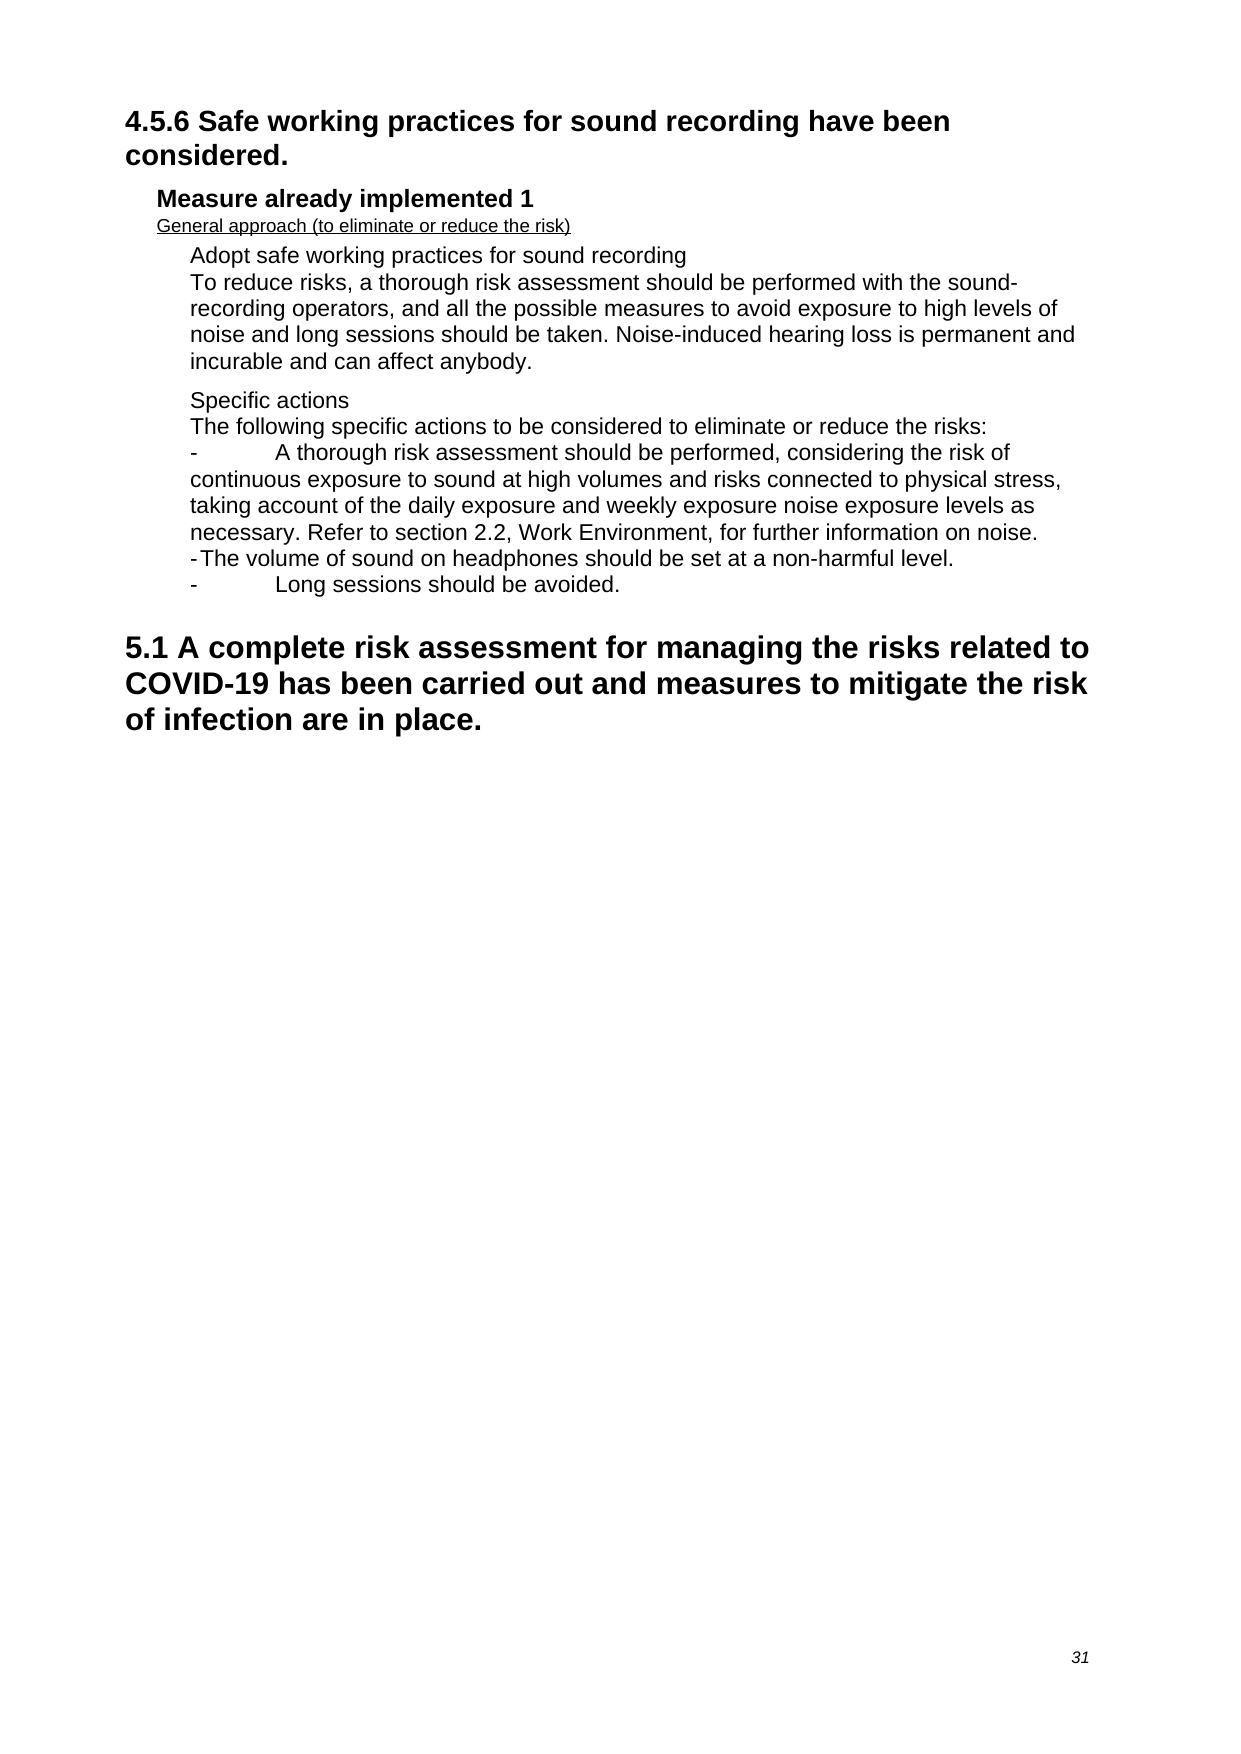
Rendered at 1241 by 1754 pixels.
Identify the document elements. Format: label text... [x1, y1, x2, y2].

subtitle 5.1 A complete risk assessment for managing the risks related to COVID-19 has been carried out and measures to mitigate the risk of infection are in place. [125, 629, 1115, 737]
text Specific actions The following specific actions to be considered to eliminate or reduce the risks: - A thorough risk assessment should be performed, considering the risk of continuous exposure to sound at high volumes and risks connected to physical stress, taking account of the daily exposure and weekly exposure noise exposure levels as necessary. Refer to section 2.2, Work Environment, for further information on noise. - The volume of sound on headphones should be set at a non-harmful level. - Long sessions should be avoided. [190, 387, 1084, 597]
text General approach (to eliminate or reduce the risk) [156, 214, 1084, 236]
subtitle Measure already implemented 1 [156, 184, 1084, 212]
subtitle 4.5.6 Safe working practices for sound recording have been considered. [125, 104, 1115, 171]
text Adopt safe working practices for sound recording To reduce risks, a thorough risk assessment should be performed with the sound-recording operators, and all the possible measures to avoid exposure to high levels of noise and long sessions should be taken. Noise-induced hearing loss is permanent and incurable and can affect anybody. [190, 242, 1084, 374]
